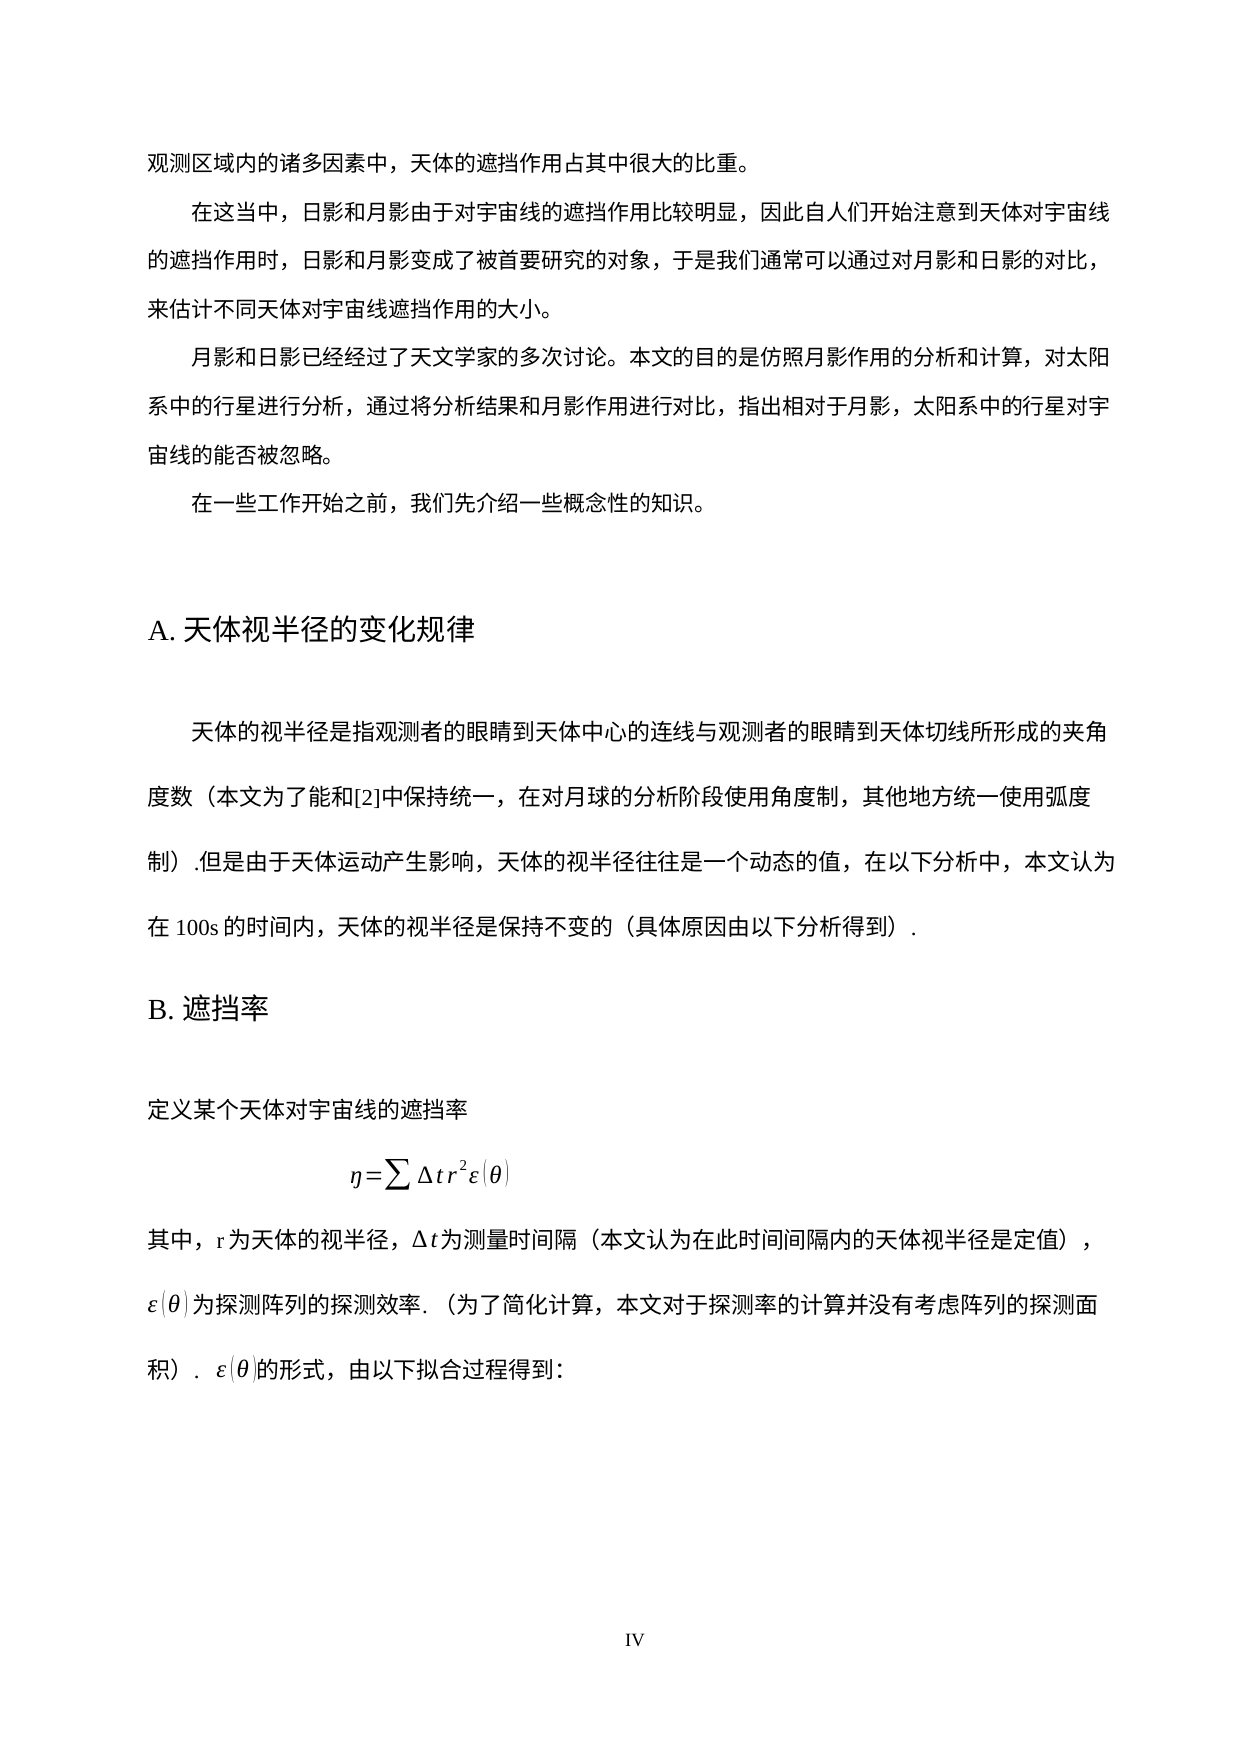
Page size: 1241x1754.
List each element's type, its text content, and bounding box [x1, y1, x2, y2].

text 定义某个天体对宇宙线的遮挡率 [148, 1076, 1122, 1141]
text 月影和日影已经经过了天文学家的多次讨论。本文的目的是仿照月影作用的分析和计算，对太阳系中的行星进行分析，通过将分析结果和月影作用进行对比，指出相对于月影，太阳系中的行星对宇宙线的能否被忽略。 [148, 340, 1122, 470]
text 在这当中，日影和月影由于对宇宙线的遮挡作用比较明显，因此自人们开始注意到天体对宇宙线的遮挡作用时，日影和月影变成了被首要研究的对象，于是我们通常可以通过对月影和日影的对比，来估计不同天体对宇宙线遮挡作用的大小。 [148, 194, 1122, 324]
text 天体的视半径是指观测者的眼睛到天体中心的连线与观测者的眼睛到天体切线所形成的夹角度数（本文为了能和[2]中保持统一，在对月球的分析阶段使用角度制，其他地方统一使用弧度制）.但是由于天体运动产生影响，天体的视半径往往是一个动态的值，在以下分析中，本文认为在100s的时间内，天体的视半径是保持不变的（具体原因由以下分析得到）. [148, 698, 1122, 958]
text 在一些工作开始之前，我们先介绍一些概念性的知识。 [148, 486, 1122, 518]
subtitle 天体视半径的变化规律 [148, 595, 1122, 660]
subtitle 遮挡率 [148, 974, 1122, 1039]
text 其中，r为天体的视半径，为测量时间隔（本文认为在此时间间隔内的天体视半径是定值）， 为探测阵列的探测效率. （为了简化计算，本文对于探测率的计算并没有考虑阵列的探测面积）. 的形式，由以下拟合过程得到： [148, 1206, 1122, 1401]
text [148, 146, 1122, 178]
